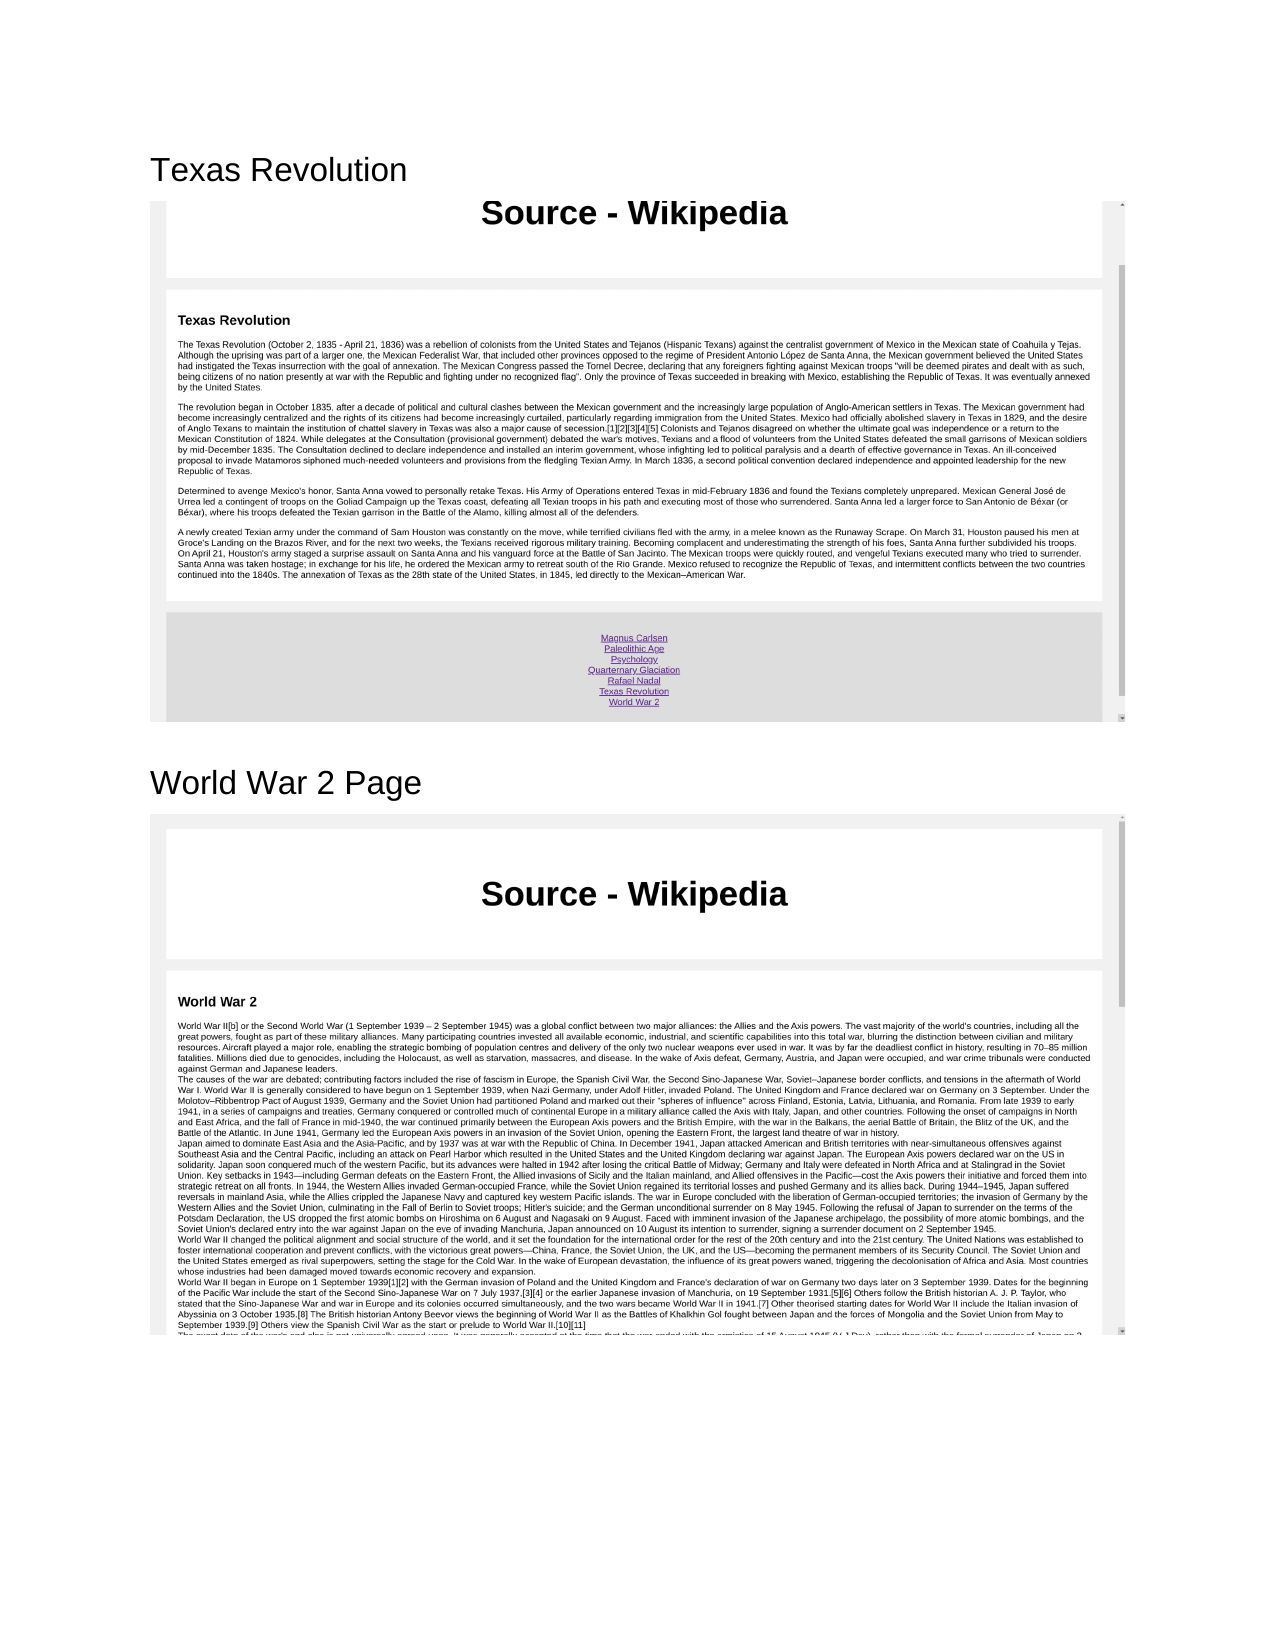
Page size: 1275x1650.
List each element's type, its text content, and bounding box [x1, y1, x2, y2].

subtitle World War 2 Page [150, 763, 1125, 802]
subtitle Texas Revolution [150, 150, 1125, 188]
picture [150, 201, 1125, 722]
picture [150, 814, 1125, 1335]
